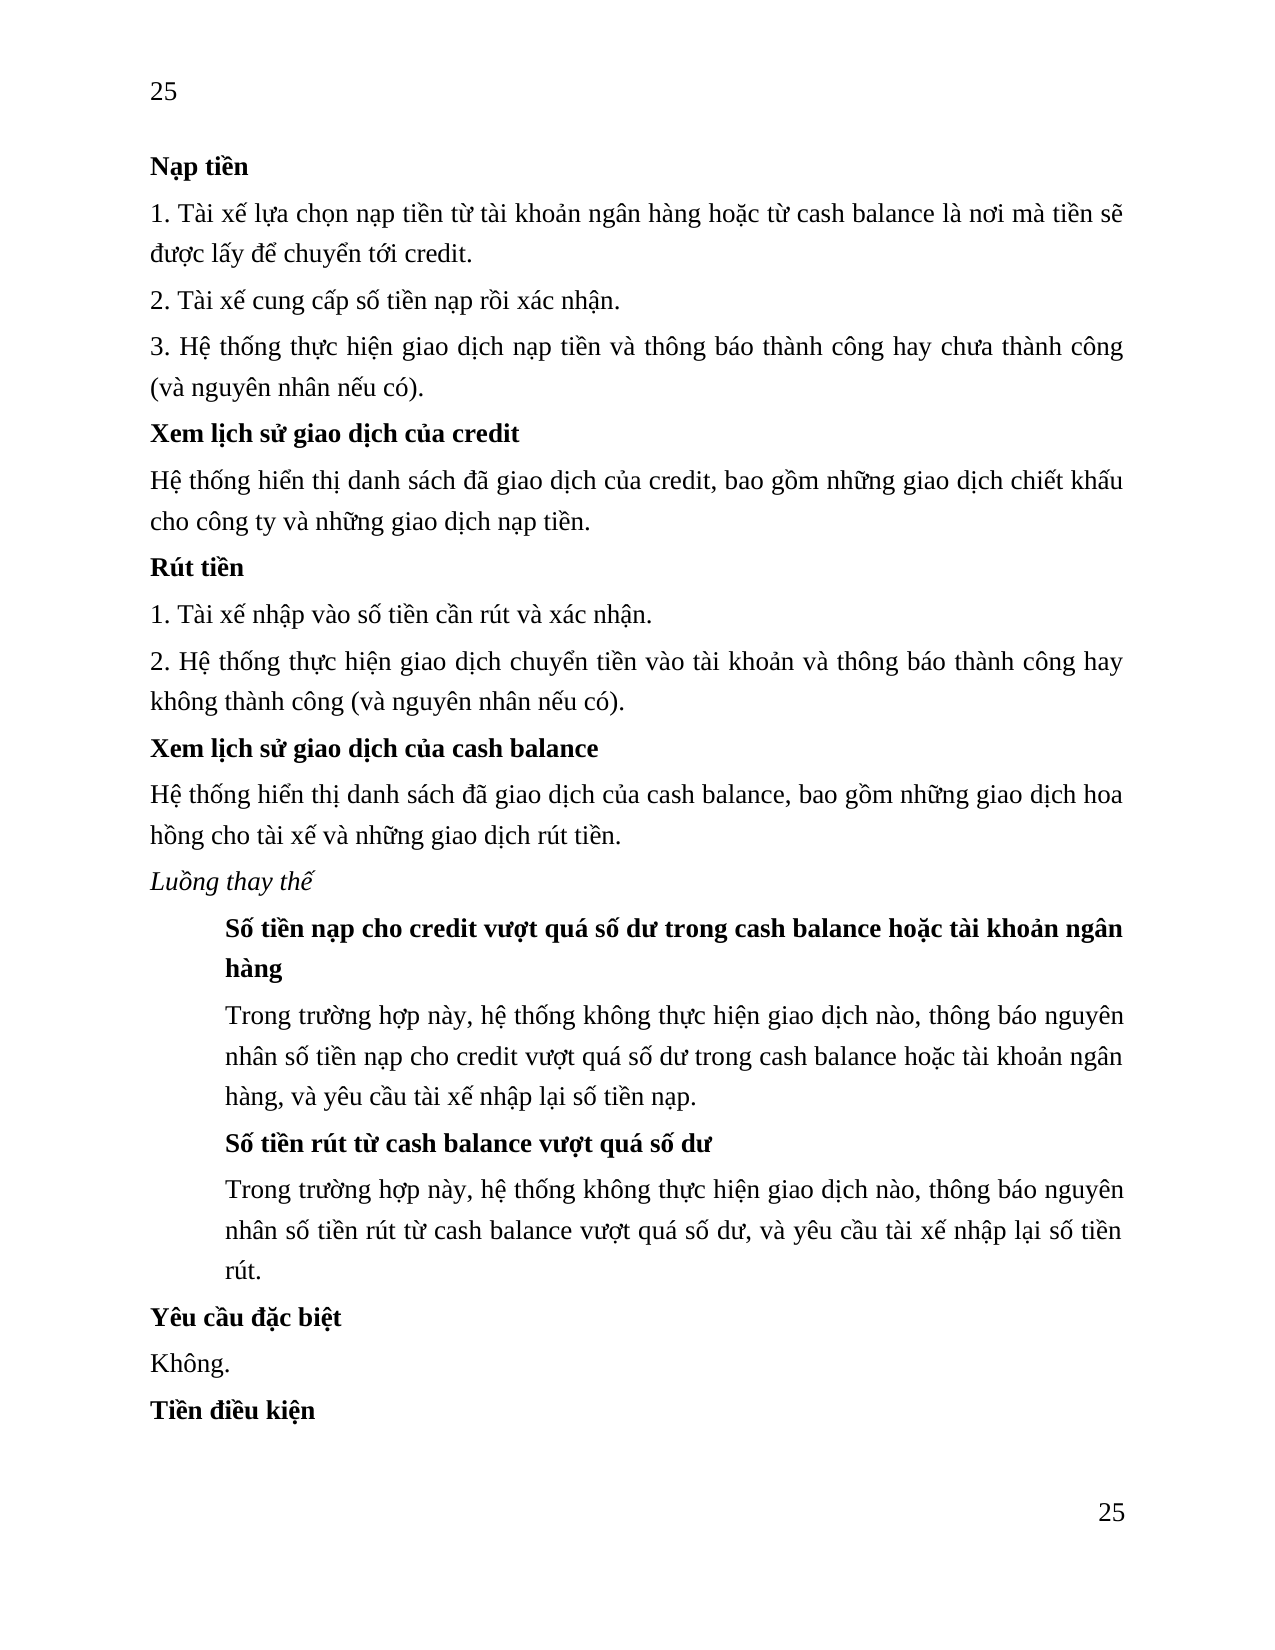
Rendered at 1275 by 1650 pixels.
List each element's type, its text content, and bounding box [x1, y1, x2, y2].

text Trong trường hợp này, hệ thống không thực hiện giao dịch nào, thông báo nguyên nhân số tiền nạp cho credit vượt quá số dư trong cash balance hoặc tài khoản ngân hàng, và yêu cầu tài xế nhập lại số tiền nạp. [225, 999, 1125, 1111]
text Hệ thống hiển thị danh sách đã giao dịch của credit, bao gồm những giao dịch chiết khấu cho công ty và những giao dịch nạp tiền. [150, 464, 1125, 536]
text 2. Hệ thống thực hiện giao dịch chuyển tiền vào tài khoản và thông báo thành công hay không thành công (và nguyên nhân nếu có). [150, 644, 1125, 716]
text Trong trường hợp này, hệ thống không thực hiện giao dịch nào, thông báo nguyên nhân số tiền rút từ cash balance vượt quá số dư, và yêu cầu tài xế nhập lại số tiền rút. [225, 1173, 1125, 1285]
text Không. [150, 1347, 1125, 1379]
text Yêu cầu đặc biệt [150, 1301, 1125, 1332]
text Hệ thống hiển thị danh sách đã giao dịch của cash balance, bao gồm những giao dịch hoa hồng cho tài xế và những giao dịch rút tiền. [150, 778, 1125, 850]
text Tiền điều kiện [150, 1394, 1125, 1425]
text Số tiền rút từ cash balance vượt quá số dư [225, 1127, 1125, 1158]
text Số tiền nạp cho credit vượt quá số dư trong cash balance hoặc tài khoản ngân hàng [225, 912, 1125, 984]
text Xem lịch sử giao dịch của cash balance [150, 732, 1125, 763]
text Nạp tiền [150, 150, 1125, 181]
text Xem lịch sử giao dịch của credit [150, 417, 1125, 449]
text 3. Hệ thống thực hiện giao dịch nạp tiền và thông báo thành công hay chưa thành công (và nguyên nhân nếu có). [150, 330, 1125, 402]
text Rút tiền [150, 551, 1125, 582]
text Luồng thay thế [150, 865, 1125, 897]
text 1. Tài xế nhập vào số tiền cần rút và xác nhận. [150, 598, 1125, 629]
text 1. Tài xế lựa chọn nạp tiền từ tài khoản ngân hàng hoặc từ cash balance là nơi mà tiền sẽ được lấy để chuyển tới credit. [150, 197, 1125, 268]
text 2. Tài xế cung cấp số tiền nạp rồi xác nhận. [150, 284, 1125, 315]
